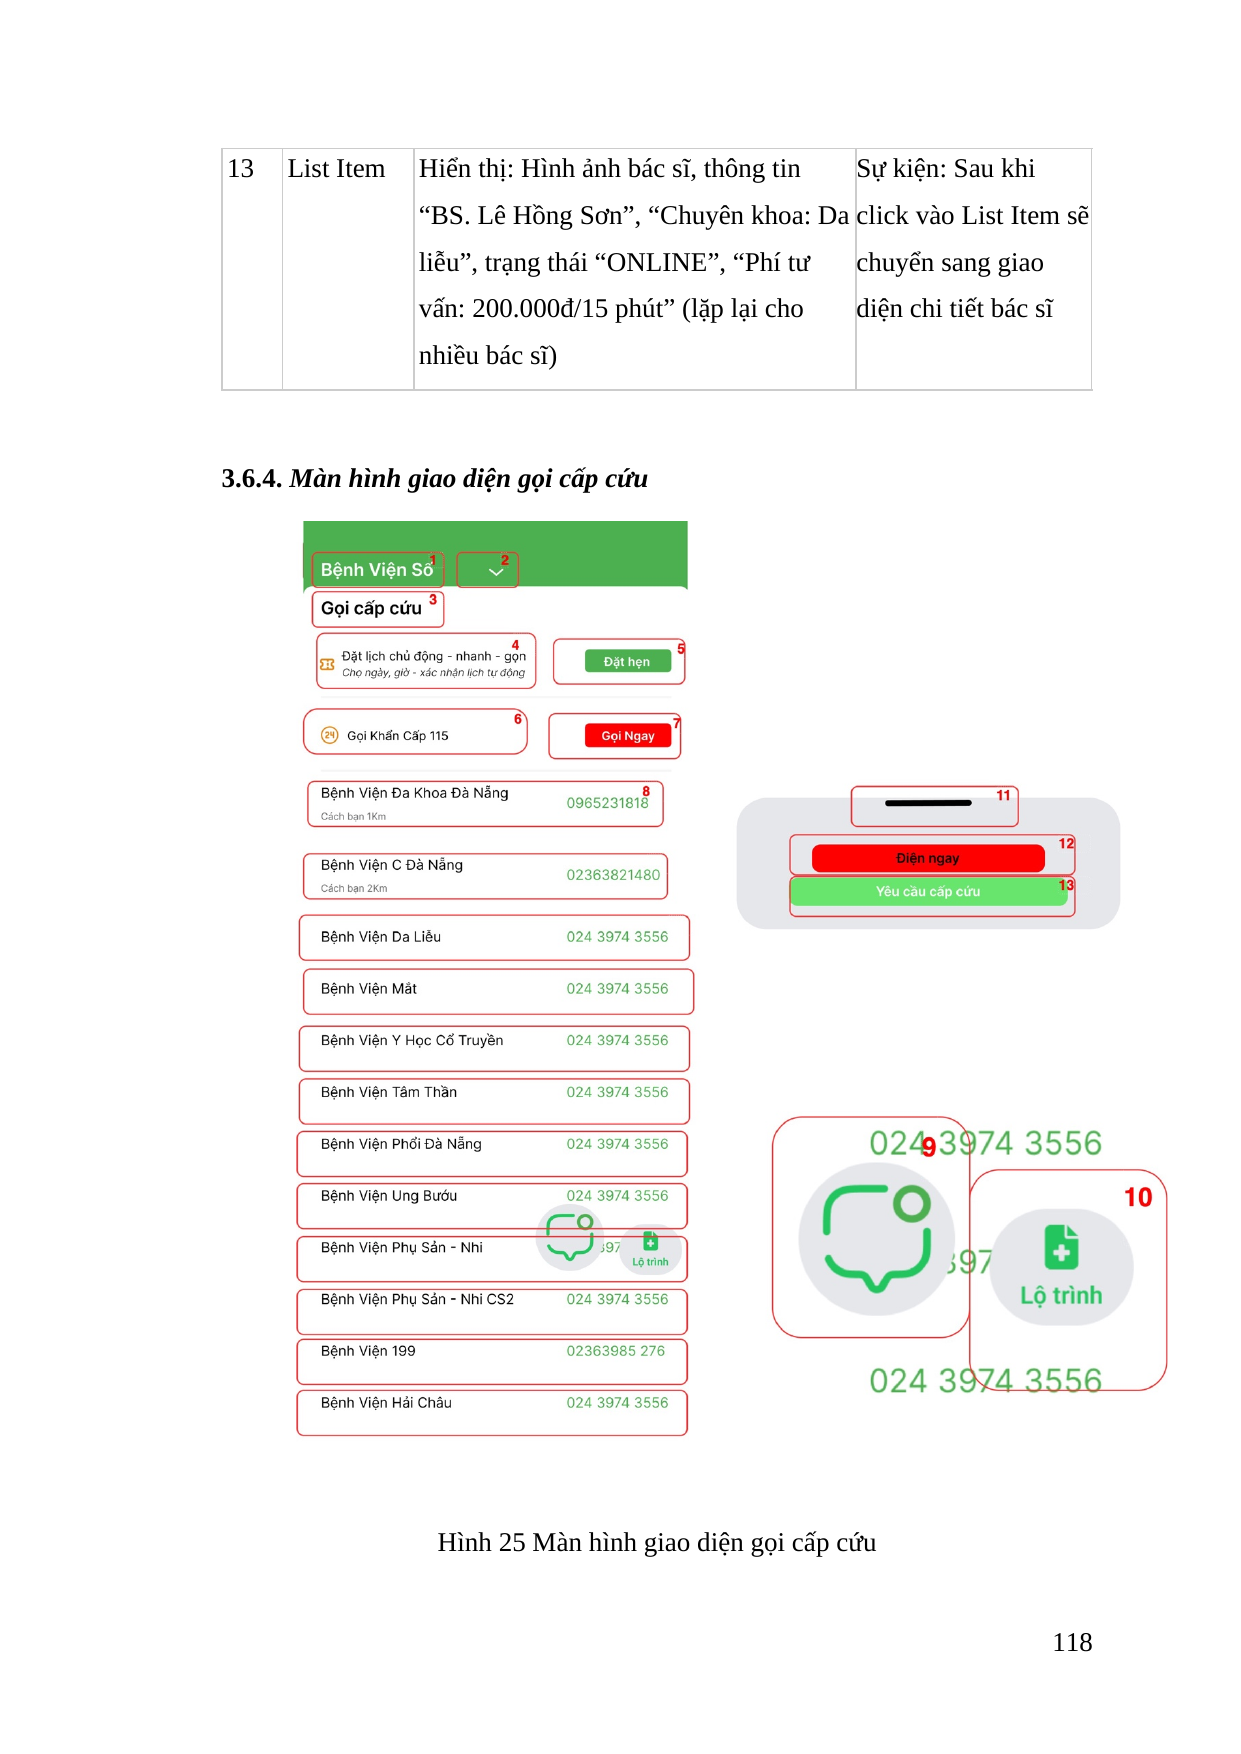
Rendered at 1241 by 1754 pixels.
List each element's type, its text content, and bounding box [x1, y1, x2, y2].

text Hình 25 Màn hình giao diện gọi cấp cứu [221, 1526, 1092, 1557]
subtitle Màn hình giao diện gọi cấp cứu [221, 462, 1092, 493]
table_cell 13 [223, 149, 282, 389]
table_cell List Item [283, 149, 413, 389]
table_cell Sự kiện: Sau khi click vào List Item sẽ chuyển sang giao diện chi tiết bác sĩ [857, 149, 1091, 389]
picture [296, 521, 1168, 1446]
table_cell Hiển thị: Hình ảnh bác sĩ, thông tin “BS. Lê Hồng Sơn”, “Chuyên khoa: Da liễu”, trạng thái “ONLINE”, “Phí tư vấn: 200.000đ/15 phút” (lặp lại cho nhiều bác sĩ) [415, 149, 855, 389]
